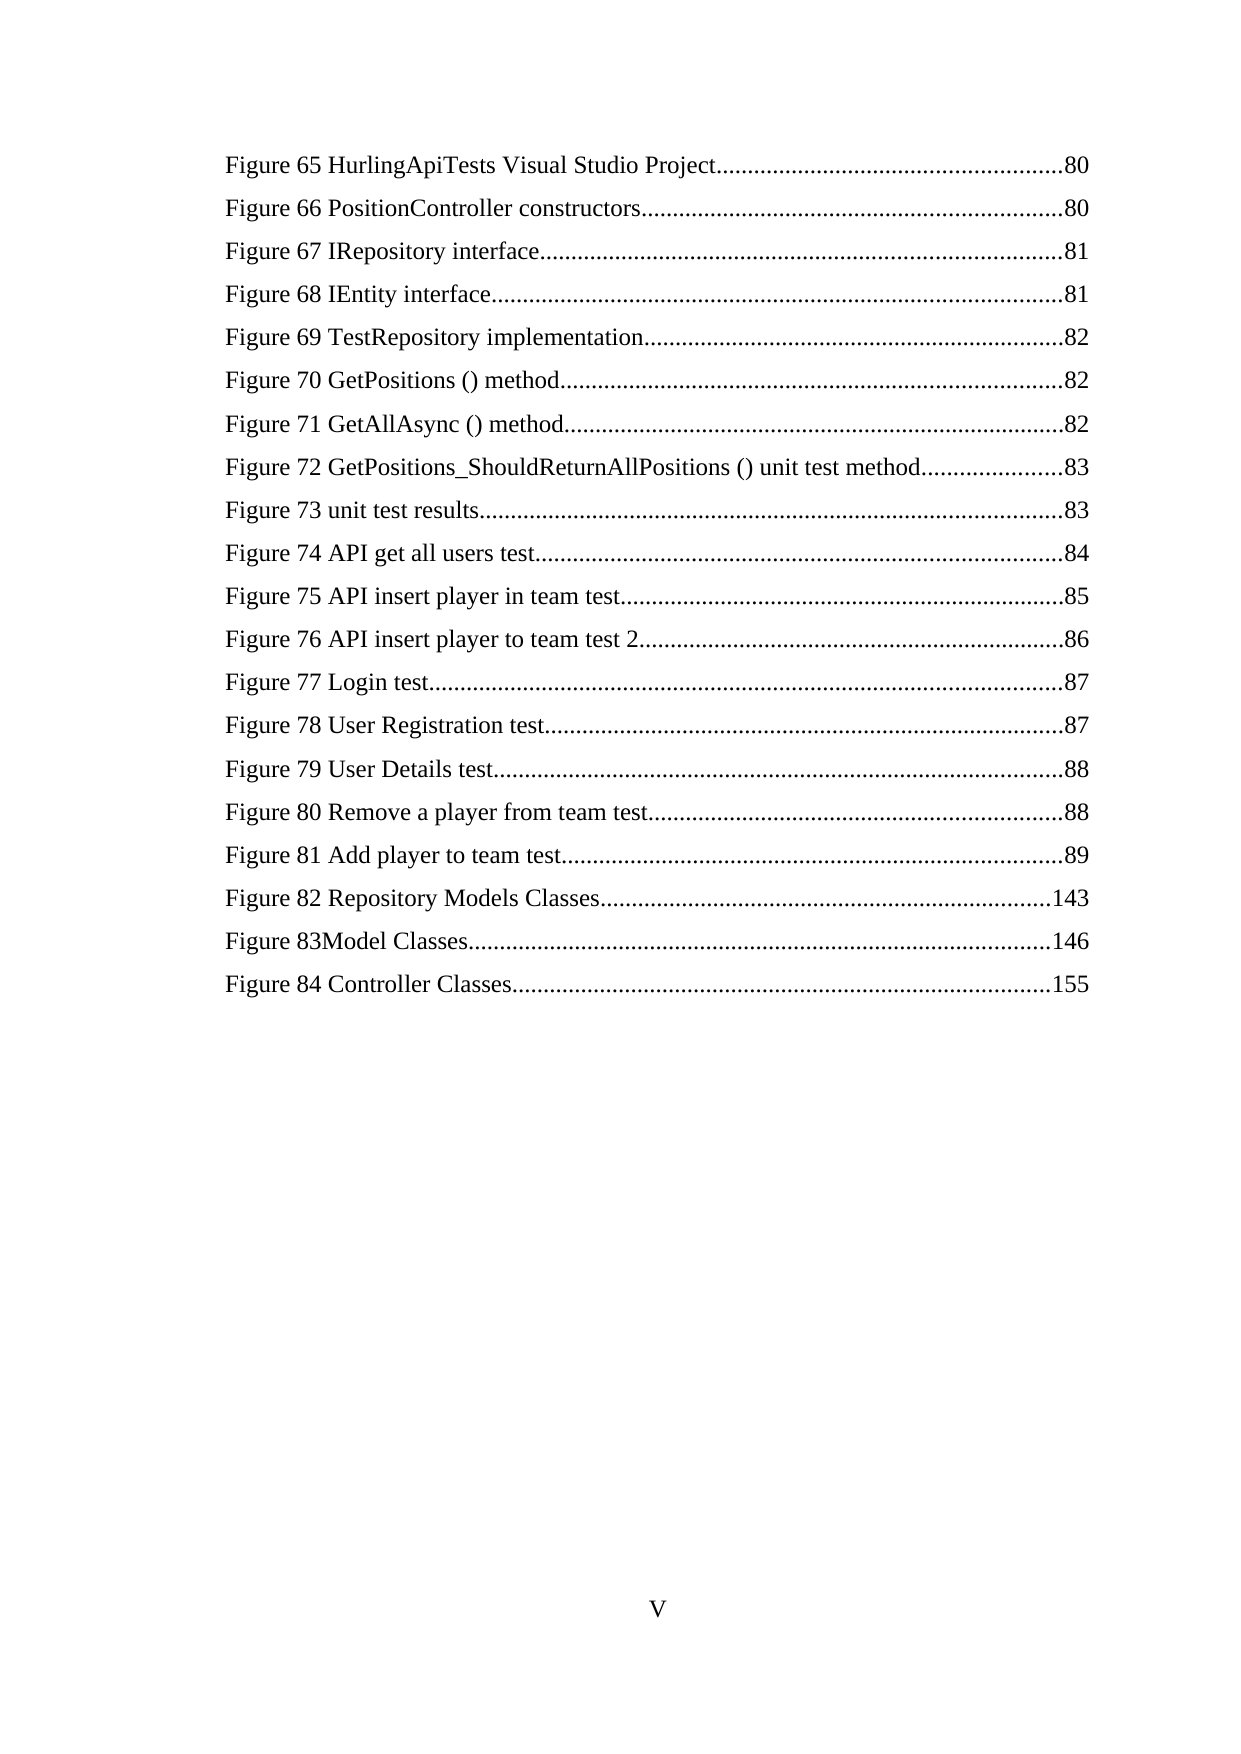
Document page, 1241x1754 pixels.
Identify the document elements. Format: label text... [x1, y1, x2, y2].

text Figure 78 User Registration test 87 [150, 711, 1090, 739]
text Figure 70 GetPositions () method 82 [150, 366, 1090, 394]
text Figure 80 Remove a player from team test 88 [150, 797, 1090, 826]
text Figure 76 API insert player to team test 2 86 [150, 624, 1090, 653]
text Figure 67 IRepository interface 81 [150, 236, 1090, 265]
text Figure 69 TestRepository implementation 82 [150, 322, 1090, 351]
text Figure 83Model Classes 146 [150, 926, 1090, 955]
text Figure 71 GetAllAsync () method 82 [150, 409, 1090, 437]
text Figure 65 HurlingApiTests Visual Studio Project 80 [150, 150, 1090, 179]
text Figure 79 User Details test 88 [150, 754, 1090, 782]
text Figure 82 Repository Models Classes 143 [150, 883, 1090, 912]
text Figure 68 IEntity interface 81 [150, 279, 1090, 308]
text Figure 74 API get all users test 84 [150, 538, 1090, 567]
text Figure 73 unit test results 83 [150, 495, 1090, 524]
text Figure 77 Login test 87 [150, 667, 1090, 696]
text Figure 81 Add player to team test 89 [150, 840, 1090, 869]
text Figure 75 API insert player in team test 85 [150, 581, 1090, 610]
text Figure 66 PositionController constructors 80 [150, 193, 1090, 222]
text Figure 84 Controller Classes 155 [150, 969, 1090, 998]
text Figure 72 GetPositions_ShouldReturnAllPositions () unit test method 83 [150, 452, 1090, 481]
